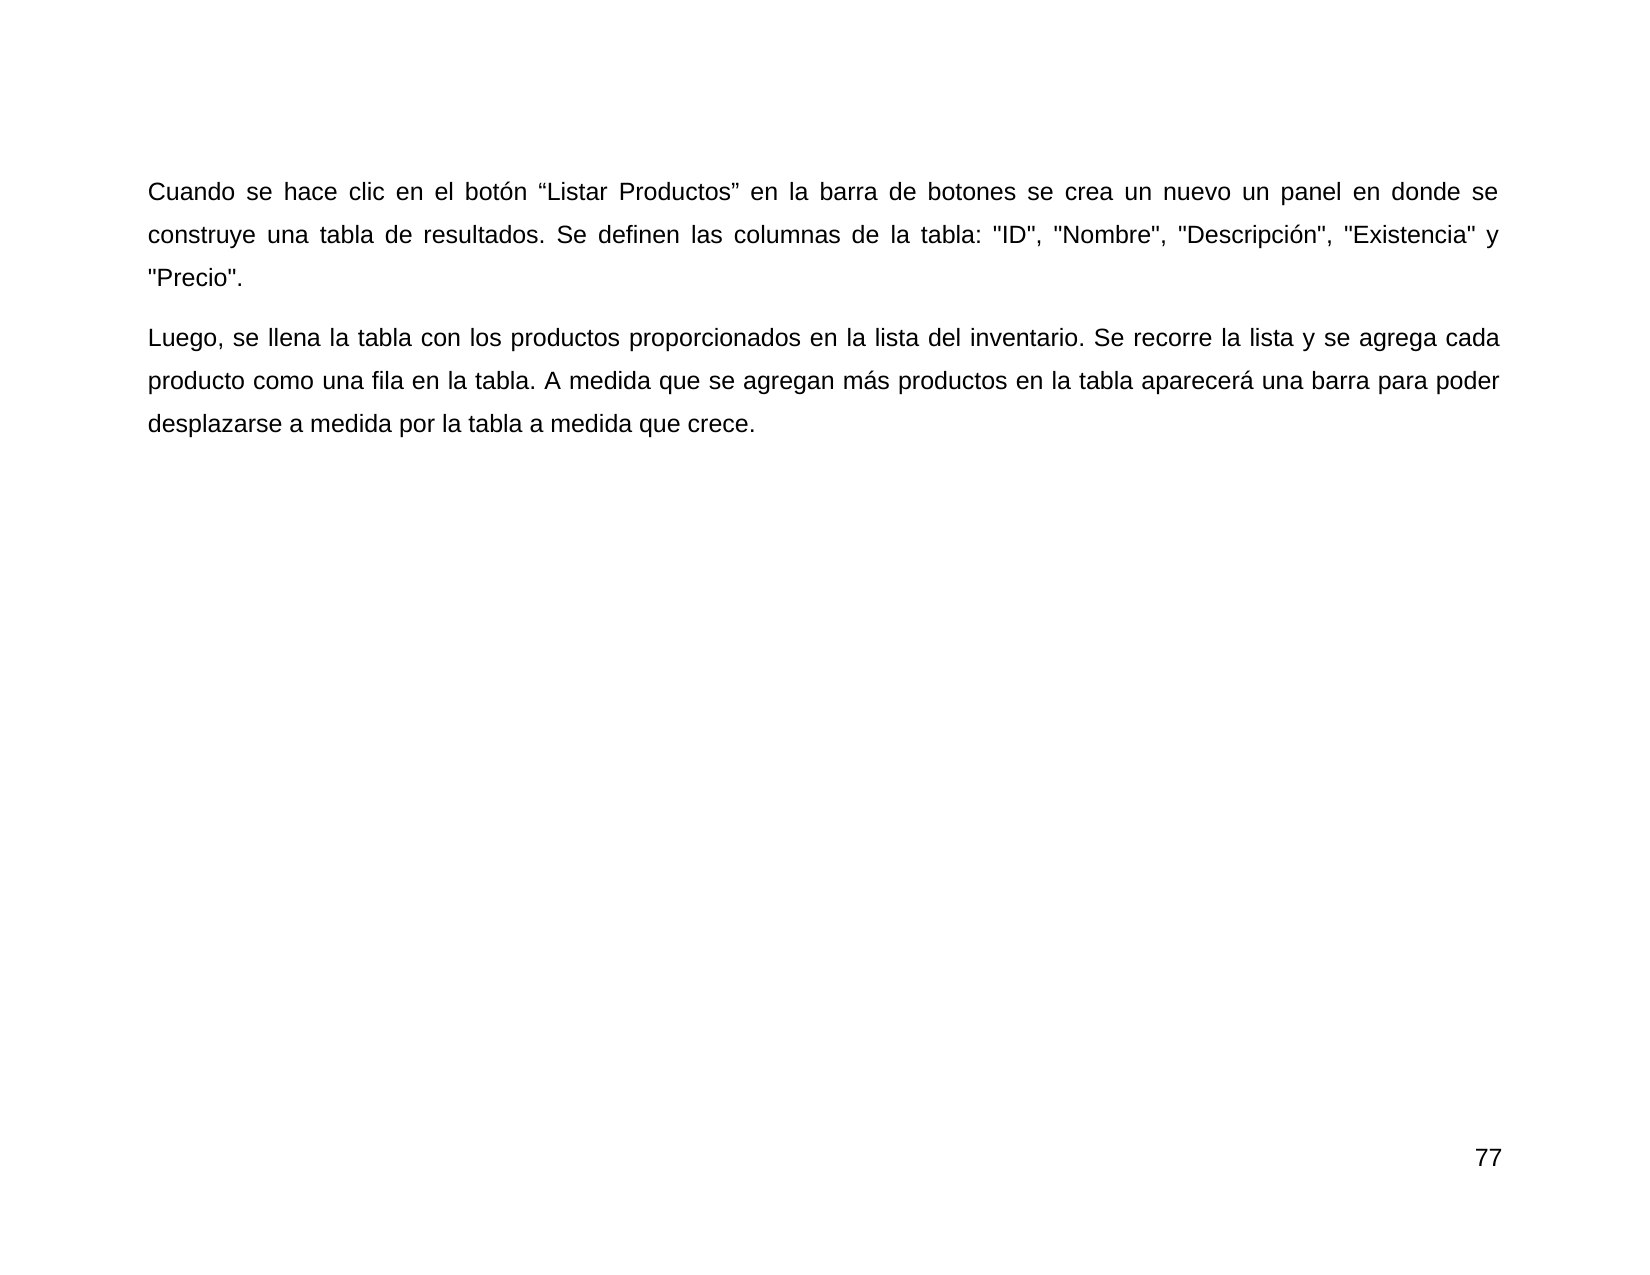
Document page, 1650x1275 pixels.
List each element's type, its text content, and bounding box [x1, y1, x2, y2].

text Cuando se hace clic en el botón “Listar Productos” en la barra de botones se crea un nuevo un panel en donde se construye una tabla de resultados. Se definen las columnas de la tabla: "ID", "Nombre", "Descripción", "Existencia" y "Precio". [148, 177, 1502, 292]
text Luego, se llena la tabla con los productos proporcionados en la lista del inventario. Se recorre la lista y se agrega cada producto como una fila en la tabla. A medida que se agregan más productos en la tabla aparecerá una barra para poder desplazarse a medida por la tabla a medida que crece. [148, 323, 1502, 438]
